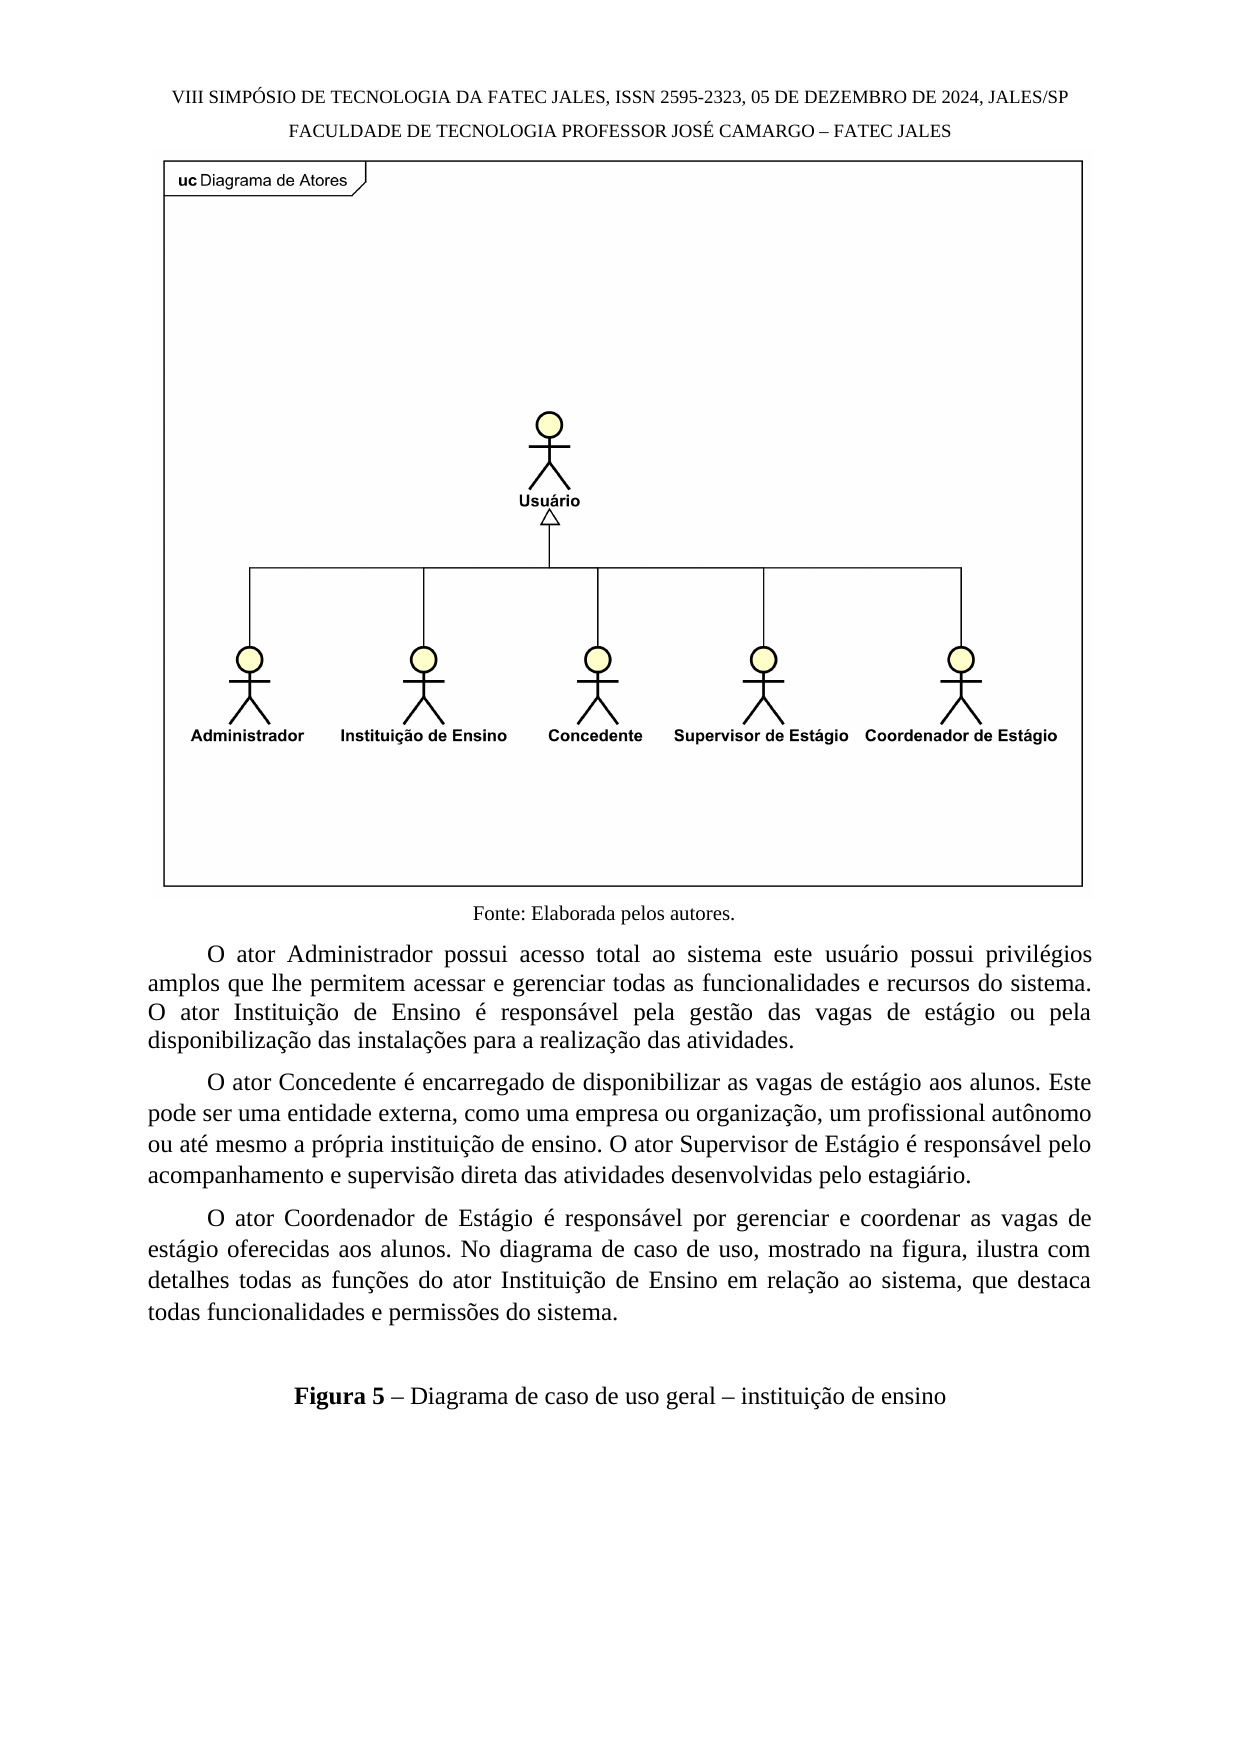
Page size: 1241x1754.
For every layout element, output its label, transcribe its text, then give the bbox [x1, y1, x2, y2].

text O ator Administrador possui acesso total ao sistema este usuário possui privilégios amplos que lhe permitem acessar e gerenciar todas as funcionalidades e recursos do sistema. O ator Instituição de Ensino é responsável pela gestão das vagas de estágio ou pela disponibilização das instalações para a realização das atividades. [148, 939, 1092, 1054]
text Figura 5 – Diagrama de caso de uso geral – instituição de ensino [148, 1381, 1092, 1410]
text O ator Coordenador de Estágio é responsável por gerenciar e coordenar as vagas de estágio oferecidas aos alunos. No diagrama de caso de uso, mostrado na figura, ilustra com detalhes todas as funções do ator Instituição de Ensino em relação ao sistema, que destaca todas funcionalidades e permissões do sistema. [148, 1203, 1092, 1325]
text O ator Concedente é encarregado de disponibilizar as vagas de estágio aos alunos. Este pode ser uma entidade externa, como uma empresa ou organização, um profissional autônomo ou até mesmo a própria instituição de ensino. O ator Supervisor de Estágio é responsável pelo acompanhamento e supervisão direta das atividades desenvolvidas pelo estagiário. [148, 1067, 1092, 1189]
picture [150, 147, 1096, 899]
